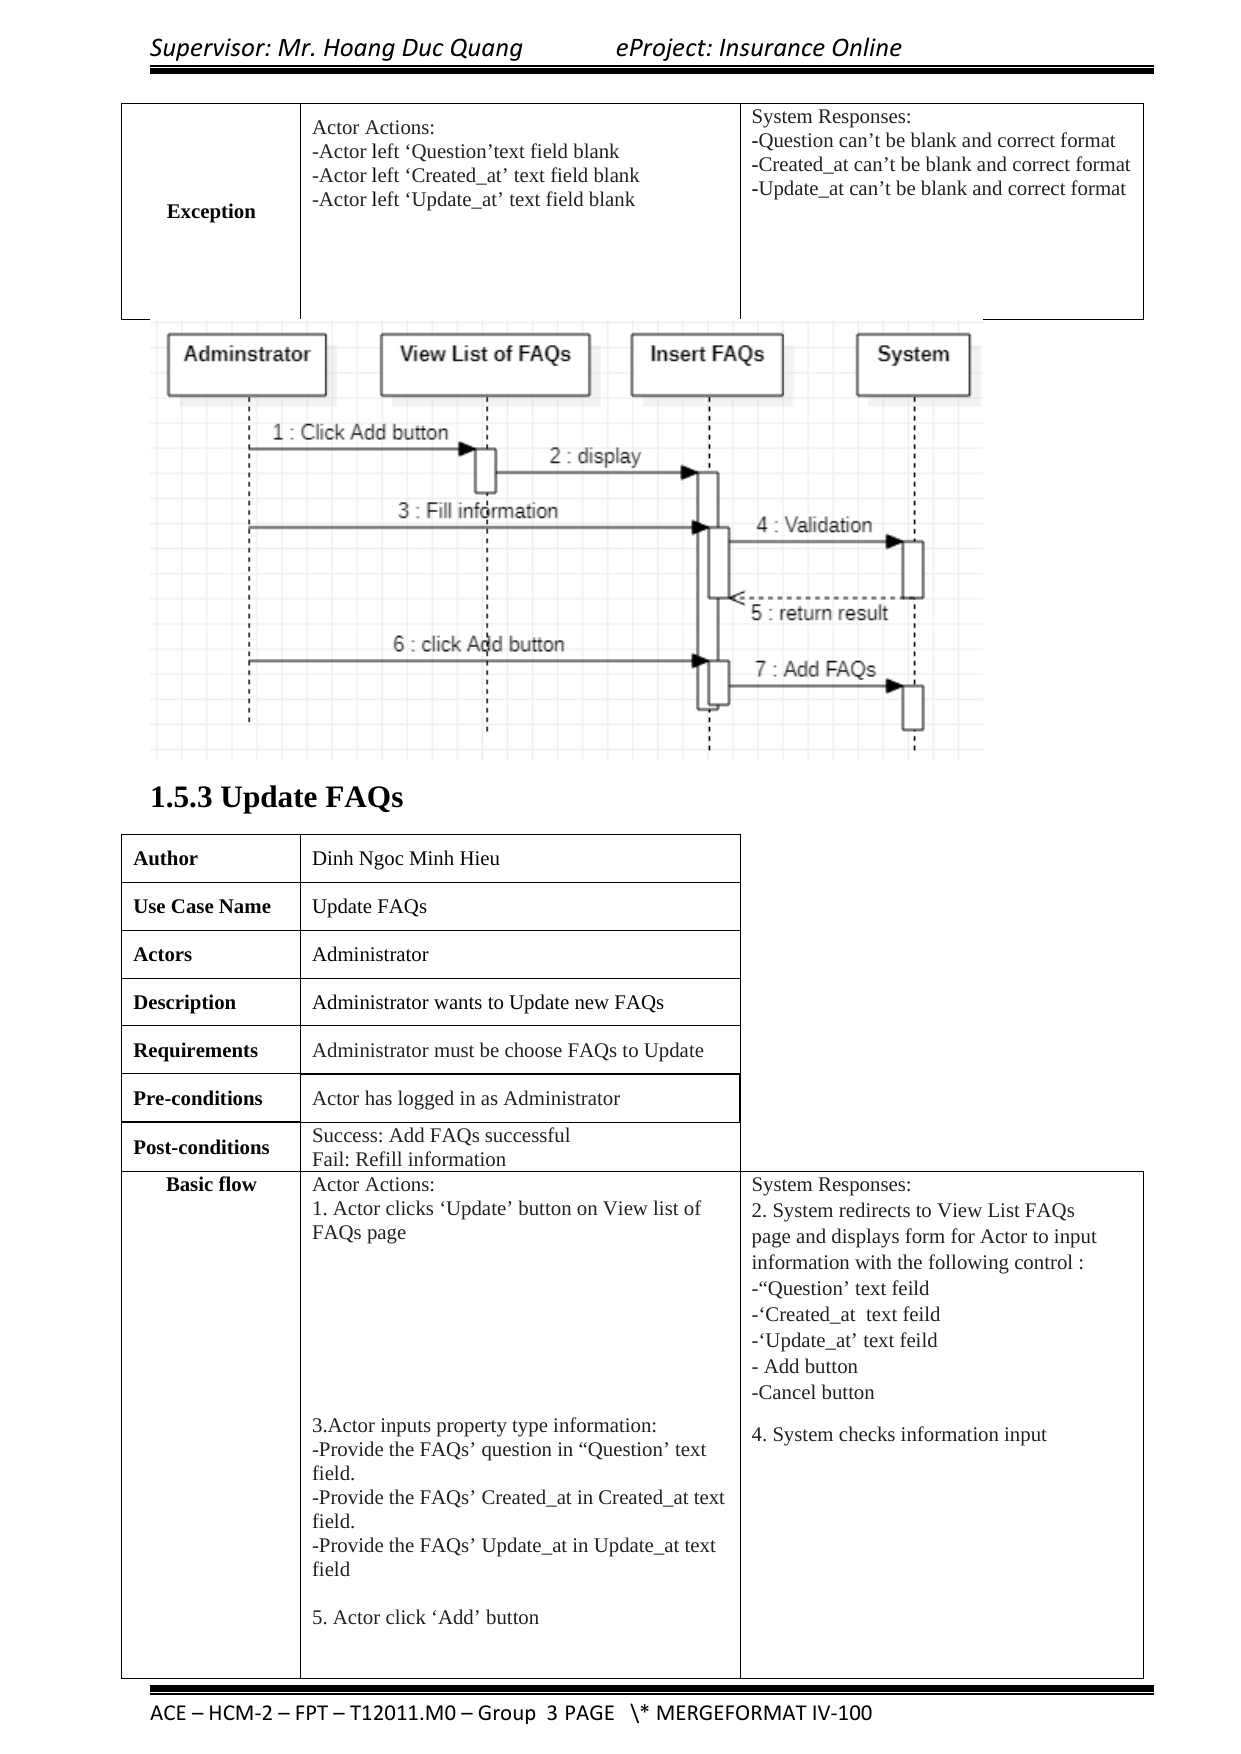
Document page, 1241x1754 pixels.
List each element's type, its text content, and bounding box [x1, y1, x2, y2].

picture [150, 319, 983, 760]
table_cell Post-conditions [122, 1123, 300, 1171]
table_cell Use Case Name [122, 883, 300, 929]
table_cell Update FAQs [301, 883, 740, 929]
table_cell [301, 1172, 740, 1677]
table_cell Success: Add FAQs successful Fail: Refill information [301, 1123, 740, 1171]
table_cell Actor Actions: -Actor left ‘Question’text field blank -Actor left ‘Created_at’ text field blank -Actor left ‘Update_at’ text field blank [301, 104, 740, 319]
table_header Dinh Ngoc Minh Hieu [301, 835, 740, 882]
table_cell Basic flow [122, 1172, 300, 1677]
table_header Author [122, 835, 300, 882]
table_cell Pre-conditions [122, 1074, 300, 1121]
table_cell System Responses: -Question can’t be blank and correct format -Created_at can’t be blank and correct format -Update_at can’t be blank and correct format [741, 104, 1143, 319]
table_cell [741, 1172, 1143, 1677]
table_cell Description [122, 979, 300, 1025]
table_cell Exception [122, 104, 300, 319]
table_cell Administrator must be choose FAQs to Update [301, 1026, 740, 1073]
table_cell Administrator [301, 931, 740, 977]
table_cell Actor has logged in as Administrator [301, 1075, 739, 1121]
table_cell Administrator wants to Update new FAQs [301, 979, 740, 1025]
text 1.5.3 Update FAQs [150, 778, 1154, 814]
table_cell Actors [122, 931, 300, 977]
table_cell Requirements [122, 1026, 300, 1073]
